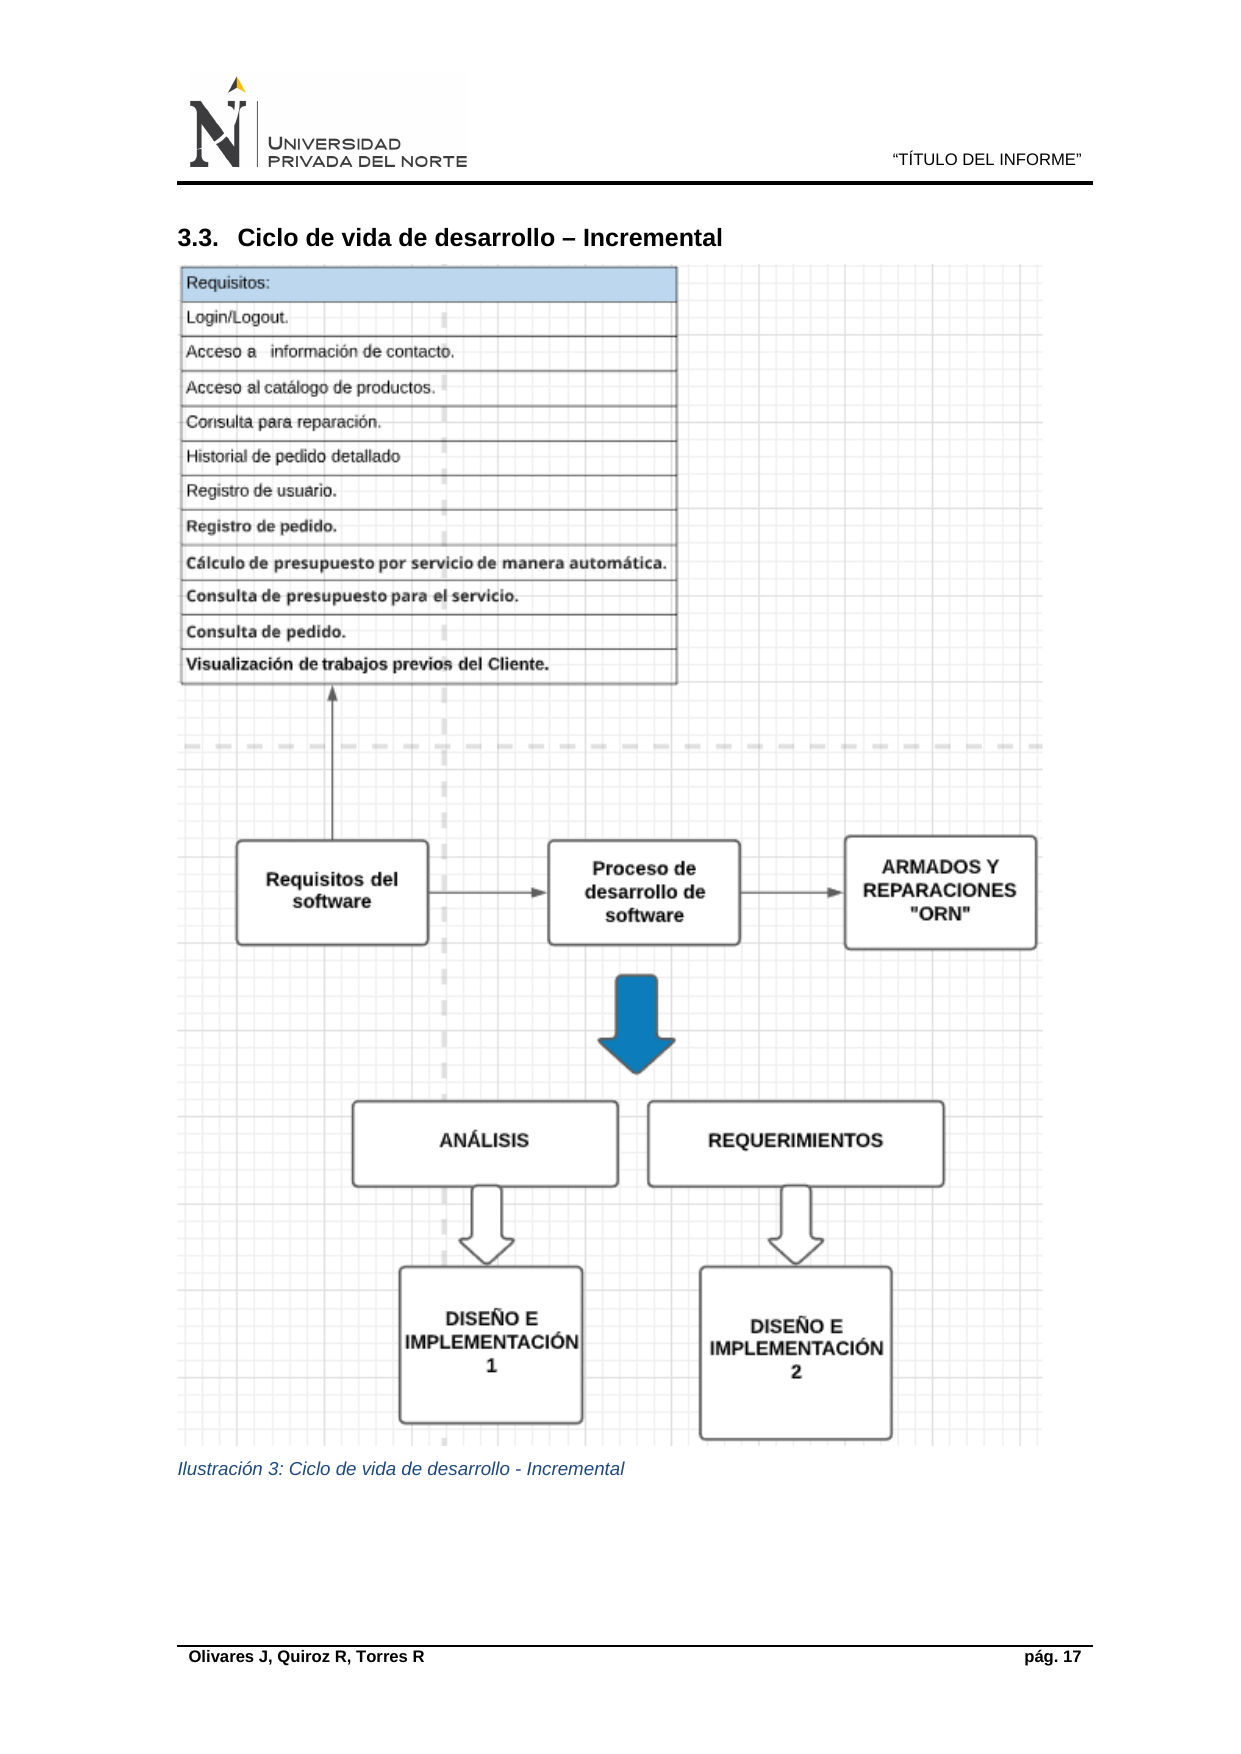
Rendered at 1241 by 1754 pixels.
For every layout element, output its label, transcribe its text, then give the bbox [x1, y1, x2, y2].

subtitle Ciclo de vida de desarrollo – Incremental [177, 223, 1092, 252]
picture [188, 73, 469, 169]
text Ilustración 3: Ciclo de vida de desarrollo - Incremental [177, 1457, 1092, 1479]
picture [177, 264, 1043, 1446]
